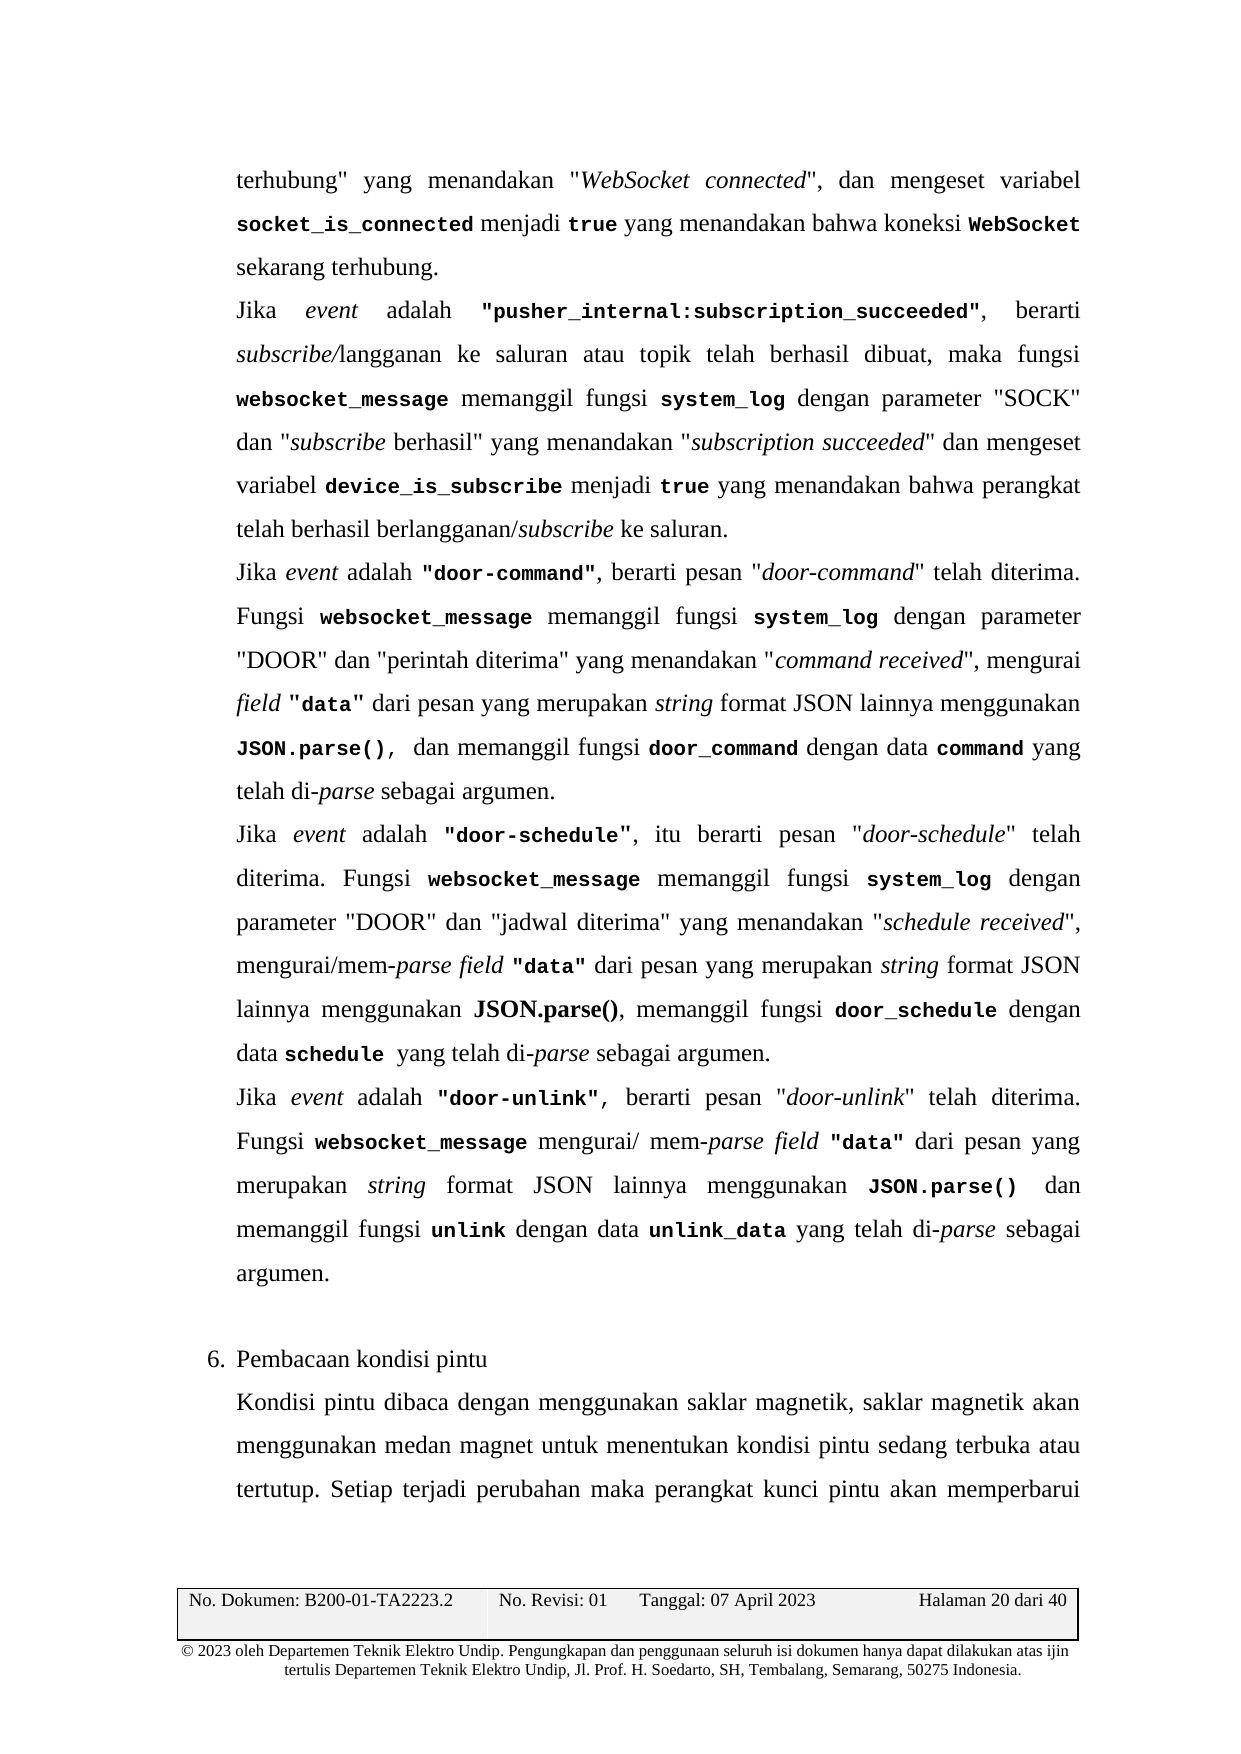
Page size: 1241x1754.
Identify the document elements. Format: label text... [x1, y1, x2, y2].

text Jika event adalah "door-unlink", berarti pesan "door-unlink" telah diterima. Fungsi websocket_message mengurai/ mem-parse field "data" dari pesan yang merupakan string format JSON lainnya menggunakan JSON.parse() dan memanggil fungsi unlink dengan data unlink_data yang telah di-parse sebagai argumen. [236, 1082, 1081, 1287]
text Jika event adalah "door-schedule", itu berarti pesan "door-schedule" telah diterima. Fungsi websocket_message memanggil fungsi system_log dengan parameter "DOOR" dan "jadwal diterima" yang menandakan "schedule received", mengurai/mem-parse field "data" dari pesan yang merupakan string format JSON lainnya menggunakan JSON.parse(), memanggil fungsi door_schedule dengan data schedule yang telah di-parse sebagai argumen. [236, 819, 1081, 1067]
text Jika event adalah "pusher_internal:subscription_succeeded", berarti subscribe/langganan ke saluran atau topik telah berhasil dibuat, maka fungsi websocket_message memanggil fungsi system_log dengan parameter "SOCK" dan "subscribe berhasil" yang menandakan "subscription succeeded" dan mengeset variabel device_is_subscribe menjadi true yang menandakan bahwa perangkat telah berhasil berlangganan/subscribe ke saluran. [236, 296, 1081, 542]
text Jika event adalah "door-command", berarti pesan "door-command" telah diterima. Fungsi websocket_message memanggil fungsi system_log dengan parameter "DOOR" dan "perintah diterima" yang menandakan "command received", mengurai field "data" dari pesan yang merupakan string format JSON lainnya menggunakan JSON.parse(), dan memanggil fungsi door_command dengan data command yang telah di-parse sebagai argumen. [236, 557, 1081, 804]
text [236, 165, 1081, 281]
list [236, 1387, 1081, 1502]
list Pembacaan kondisi pintu [207, 1344, 1081, 1373]
